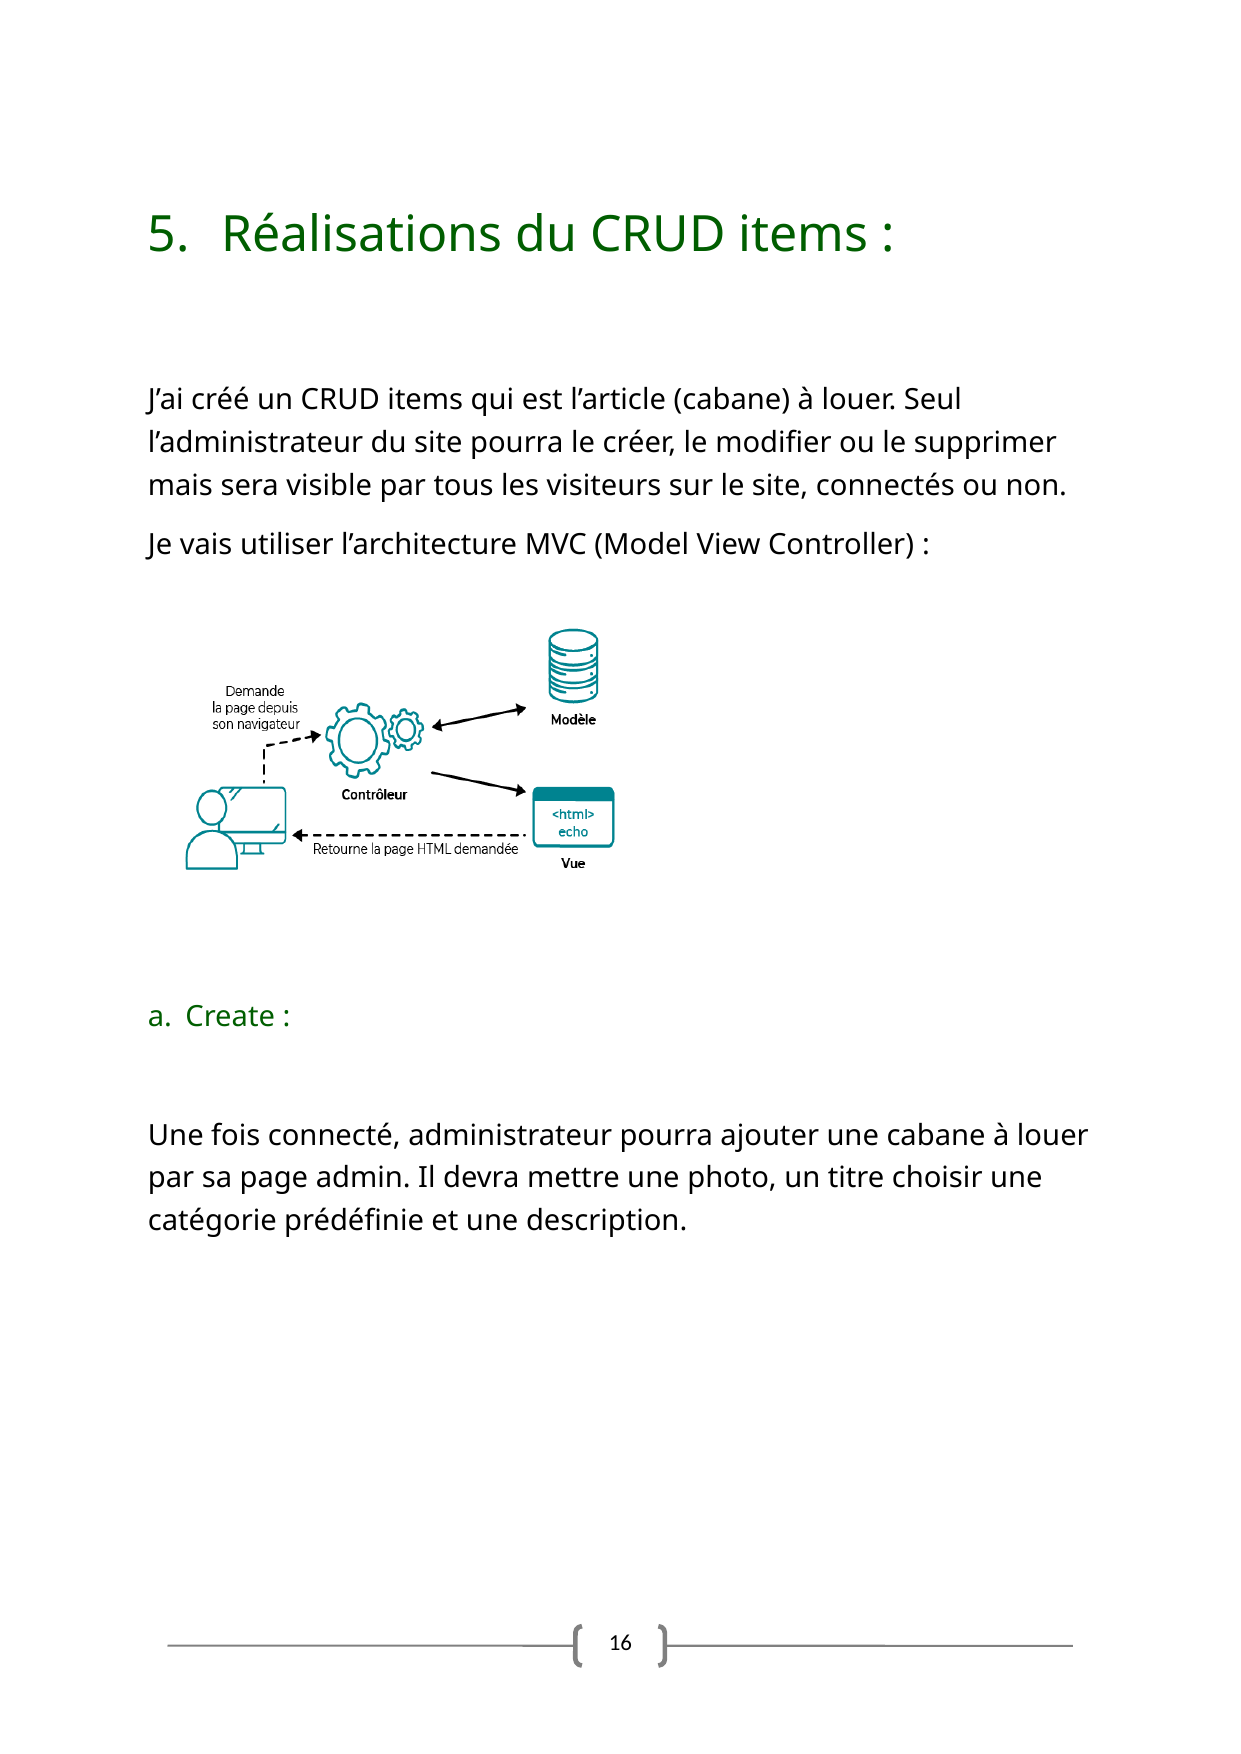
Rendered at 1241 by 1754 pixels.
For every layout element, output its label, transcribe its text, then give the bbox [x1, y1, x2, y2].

list Réalisations du CRUD items : [148, 198, 1093, 266]
text Une fois connecté, administrateur pourra ajouter une cabane à louer par sa page admin. Il devra mettre une photo, un titre choisir une catégorie prédéfinie et une description. [148, 1114, 1093, 1239]
text J’ai créé un CRUD items qui est l’article (cabane) à louer. Seul l’administrateur du site pourra le créer, le modifier ou le supprimer mais sera visible par tous les visiteurs sur le site, connectés ou non. [148, 378, 1093, 504]
list Create : [148, 995, 1093, 1035]
picture [147, 583, 656, 917]
text Je vais utiliser l’architecture MVC (Model View Controller) : [148, 523, 1093, 563]
